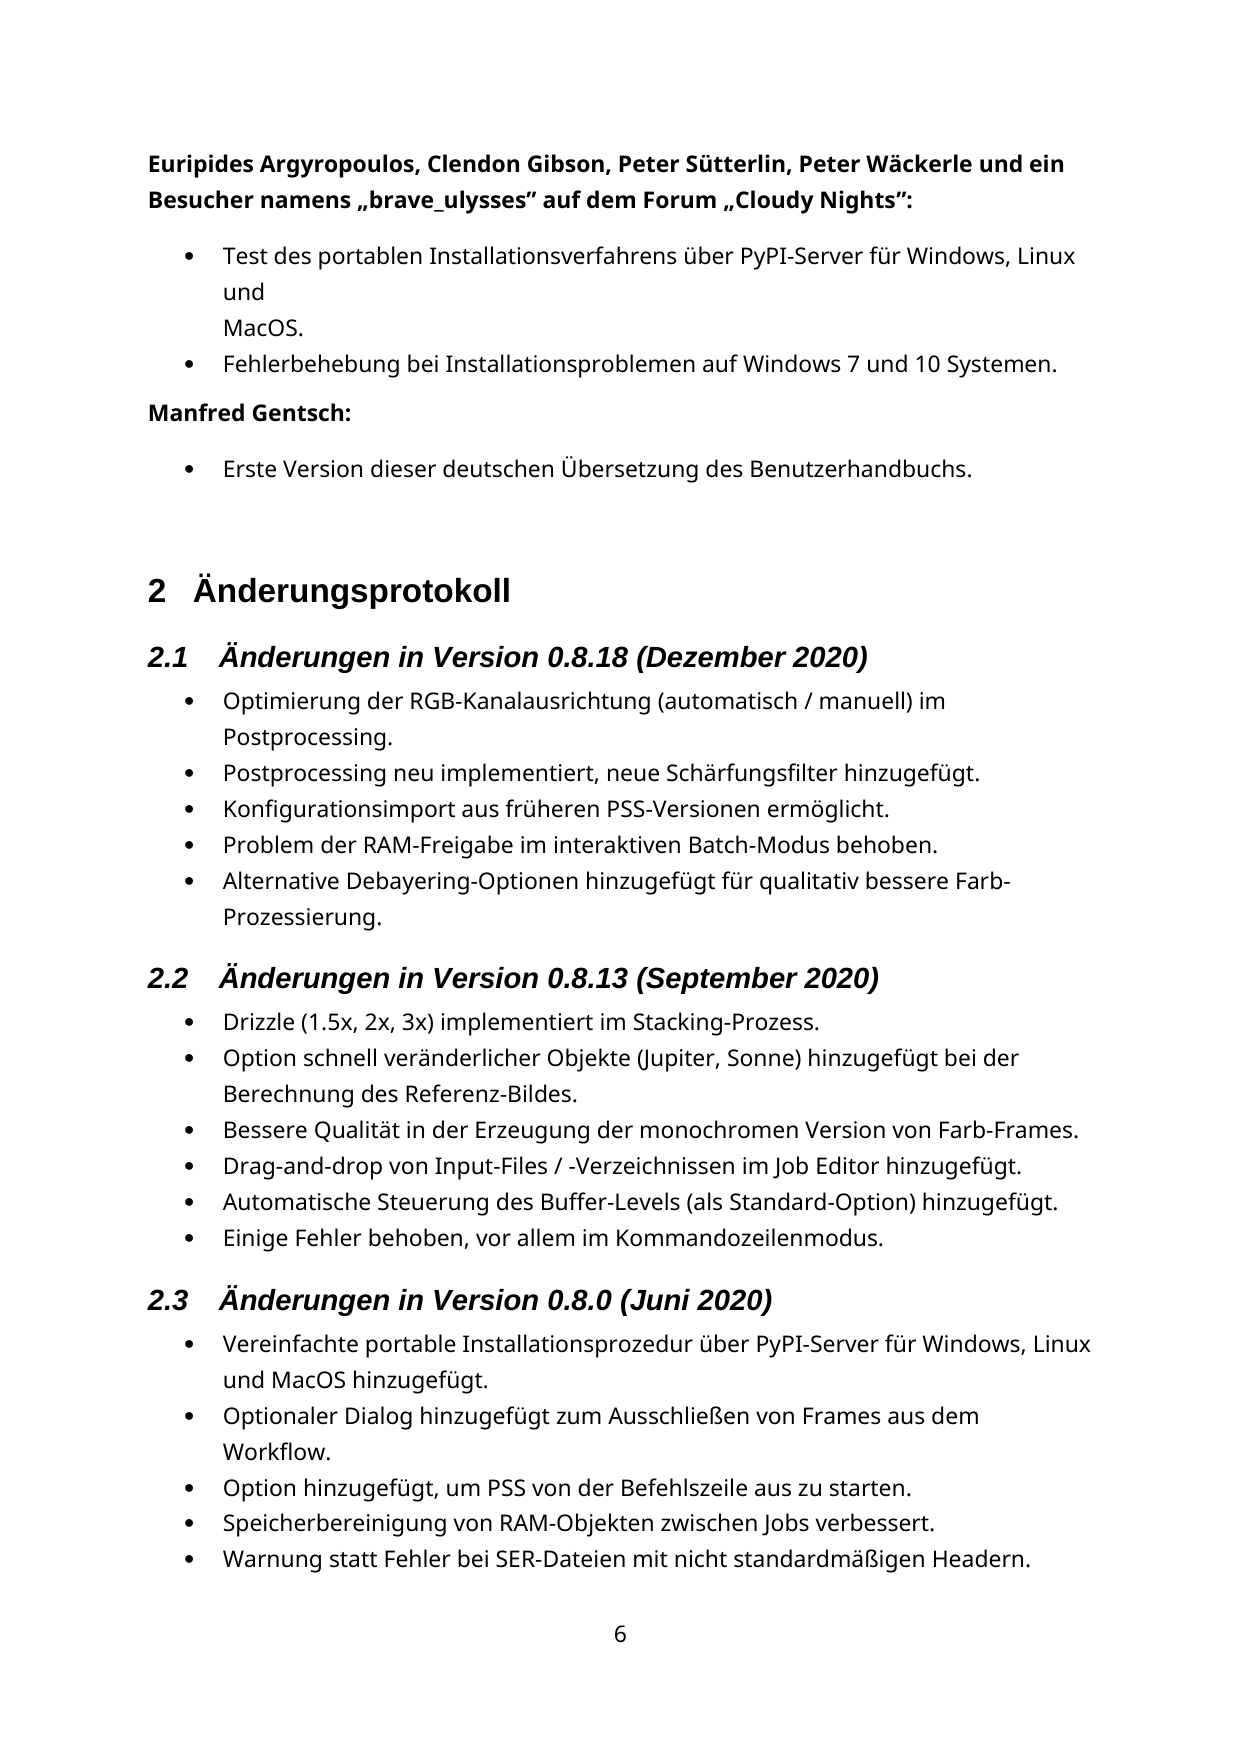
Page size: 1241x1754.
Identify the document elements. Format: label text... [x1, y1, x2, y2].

subtitle Änderungen in Version 0.8.0 (Juni 2020) [148, 1283, 1093, 1316]
list Einige Fehler behoben, vor allem im Kommandozeilenmodus. [185, 1222, 1093, 1253]
list Speicherbereinigung von RAM-Objekten zwischen Jobs verbessert. [185, 1507, 1093, 1539]
text Euripides Argyropoulos, Clendon Gibson, Peter Sütterlin, Peter Wäckerle und ein Besucher namens „brave_ulysses” auf dem Forum „Cloudy Nights”: [148, 148, 1093, 215]
subtitle Änderungsprotokoll [148, 571, 1093, 609]
list Fehlerbehebung bei Installationsproblemen auf Windows 7 und 10 Systemen. [185, 348, 1093, 379]
list Option schnell veränderlicher Objekte (Jupiter, Sonne) hinzugefügt bei der Berechnung des Referenz-Bildes. [185, 1042, 1093, 1109]
list Problem der RAM-Freigabe im interaktiven Batch-Modus behoben. [185, 829, 1093, 860]
list Optionaler Dialog hinzugefügt zum Ausschließen von Frames aus dem Workflow. [185, 1399, 1093, 1467]
list Test des portablen Installationsverfahrens über PyPI-Server für Windows, Linux und MacOS. [185, 240, 1093, 343]
text Manfred Gentsch: [148, 397, 1093, 428]
list Automatische Steuerung des Buffer-Levels (als Standard-Option) hinzugefügt. [185, 1186, 1093, 1217]
subtitle Änderungen in Version 0.8.13 (September 2020) [148, 962, 1093, 995]
list Bessere Qualität in der Erzeugung der monochromen Version von Farb-Frames. [185, 1114, 1093, 1145]
list Drizzle (1.5x, 2x, 3x) implementiert im Stacking-Prozess. [185, 1006, 1093, 1038]
list Optimierung der RGB-Kanalausrichtung (automatisch / manuell) im Postprocessing. [185, 685, 1093, 752]
list Alternative Debayering-Optionen hinzugefügt für qualitativ bessere Farb-Prozessierung. [185, 865, 1093, 932]
list Warnung statt Fehler bei SER-Dateien mit nicht standardmäßigen Headern. [185, 1543, 1093, 1574]
list Postprocessing neu implementiert, neue Schärfungsfilter hinzugefügt. [185, 757, 1093, 788]
list Drag-and-drop von Input-Files / -Verzeichnissen im Job Editor hinzugefügt. [185, 1150, 1093, 1181]
subtitle Änderungen in Version 0.8.18 (Dezember 2020) [148, 640, 1093, 674]
list Konfigurationsimport aus früheren PSS-Versionen ermöglicht. [185, 793, 1093, 824]
list Vereinfachte portable Installationsprozedur über PyPI-Server für Windows, Linux und MacOS hinzugefügt. [185, 1328, 1093, 1395]
list Erste Version dieser deutschen Übersetzung des Benutzerhandbuchs. [185, 453, 1093, 484]
list Option hinzugefügt, um PSS von der Befehlszeile aus zu starten. [185, 1471, 1093, 1503]
